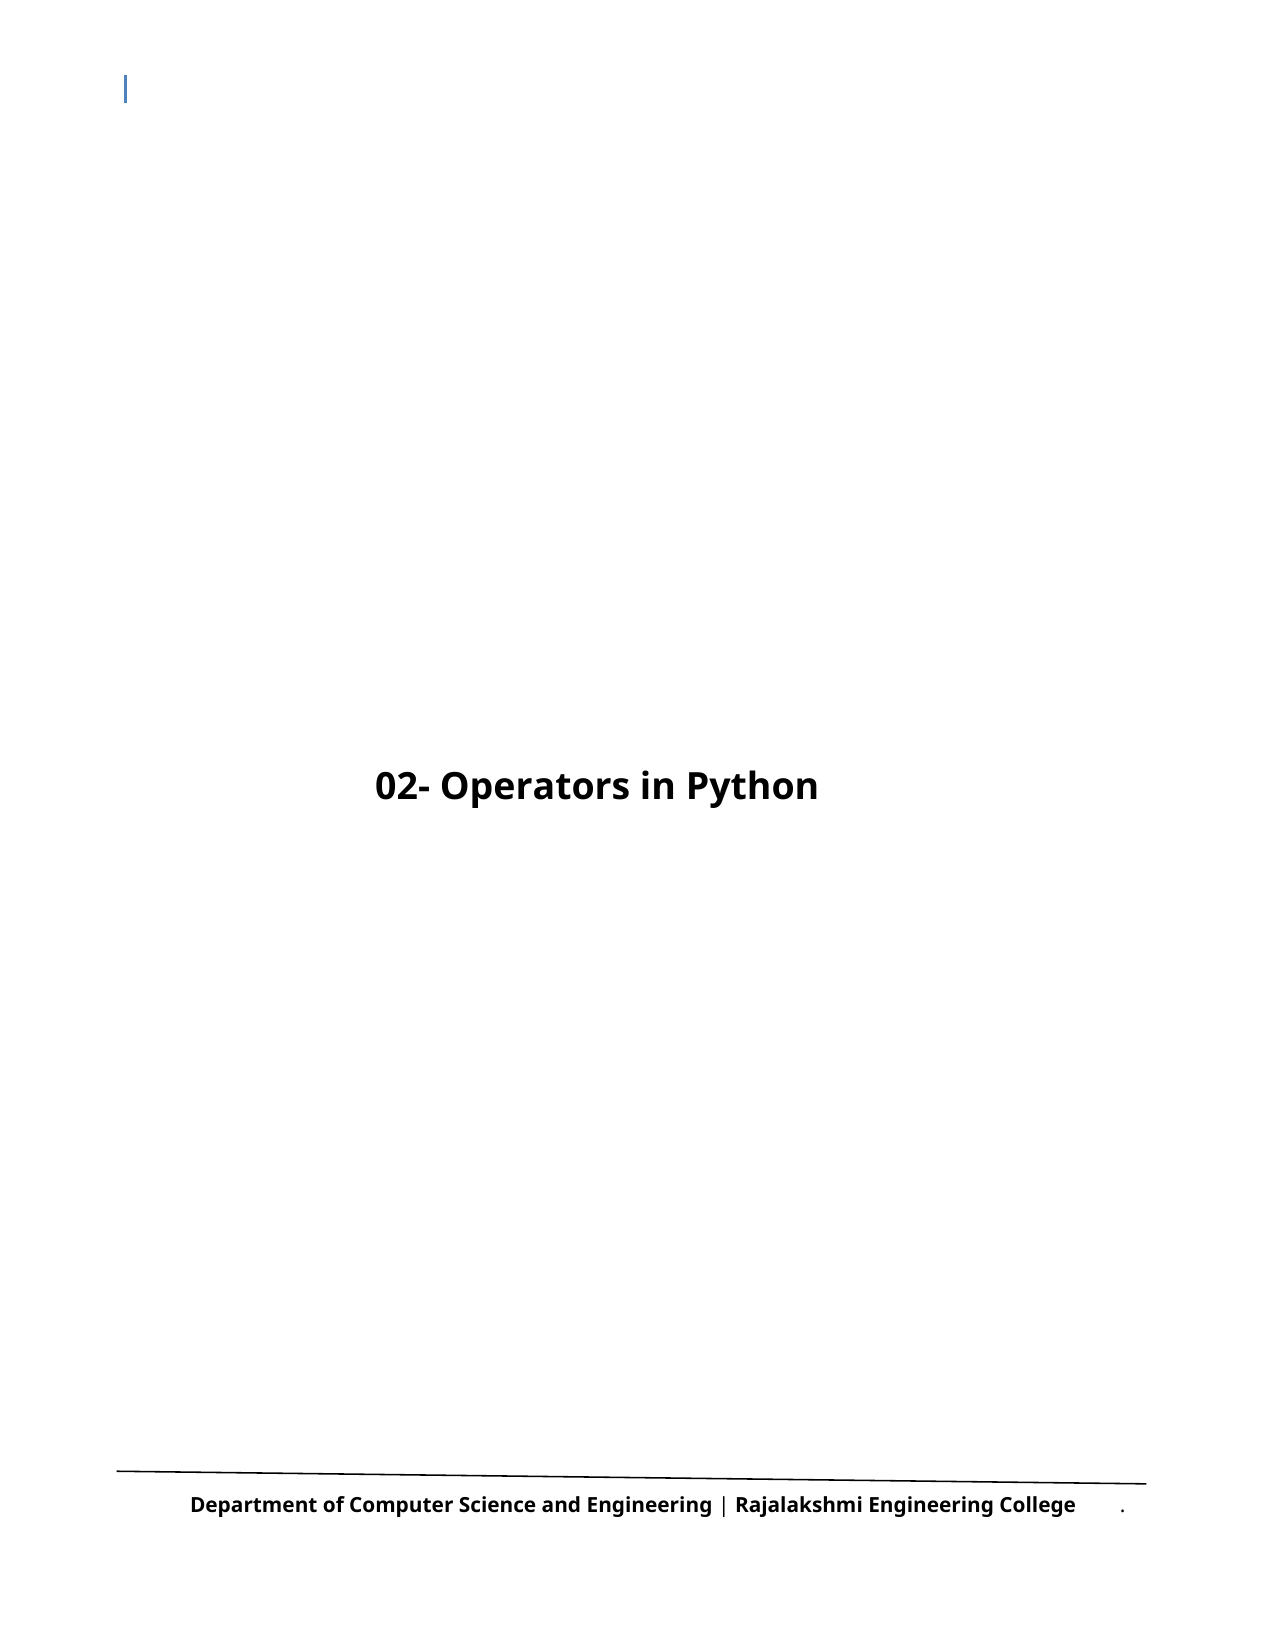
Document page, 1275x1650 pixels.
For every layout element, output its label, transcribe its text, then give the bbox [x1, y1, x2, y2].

subtitle 02- Operators in Python [300, 759, 1125, 810]
